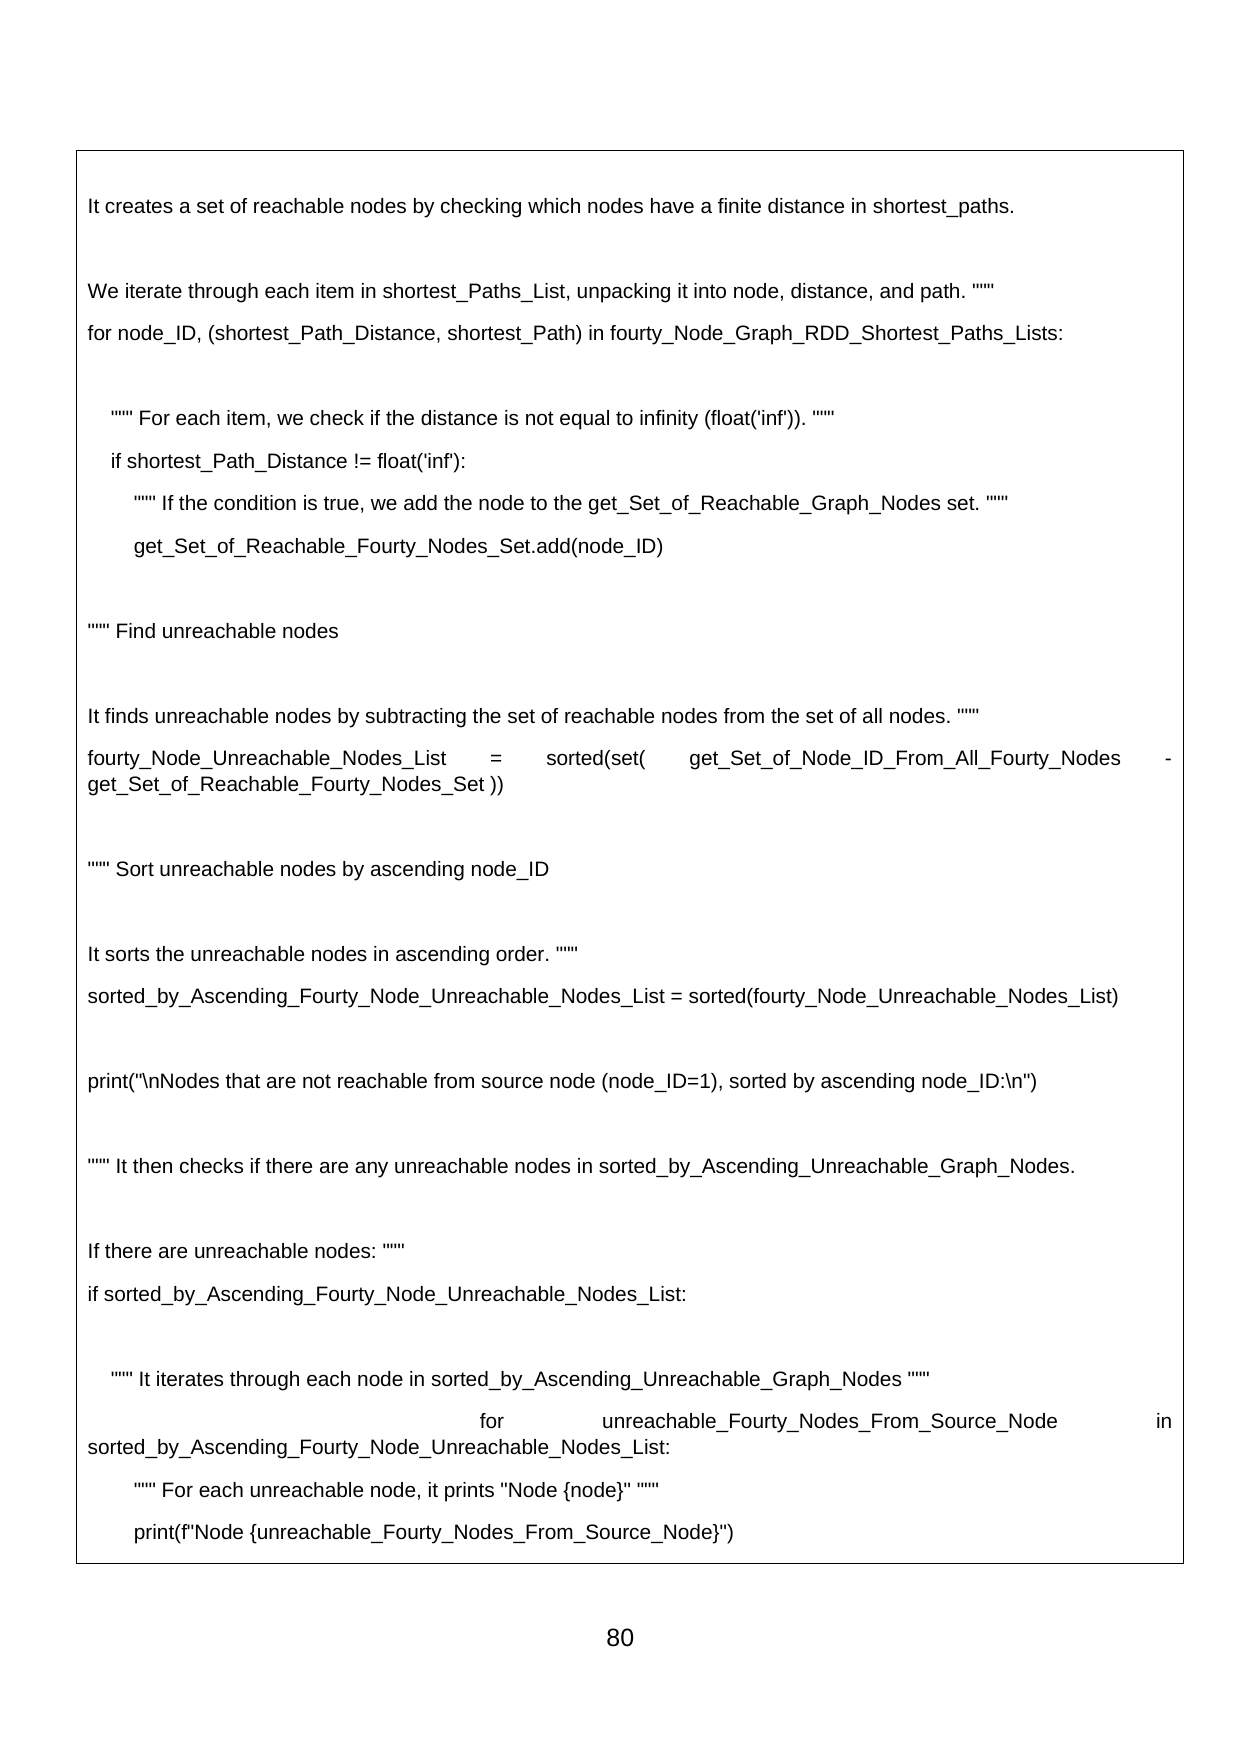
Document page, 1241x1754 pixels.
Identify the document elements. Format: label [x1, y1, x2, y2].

table_header [77, 151, 1183, 1563]
